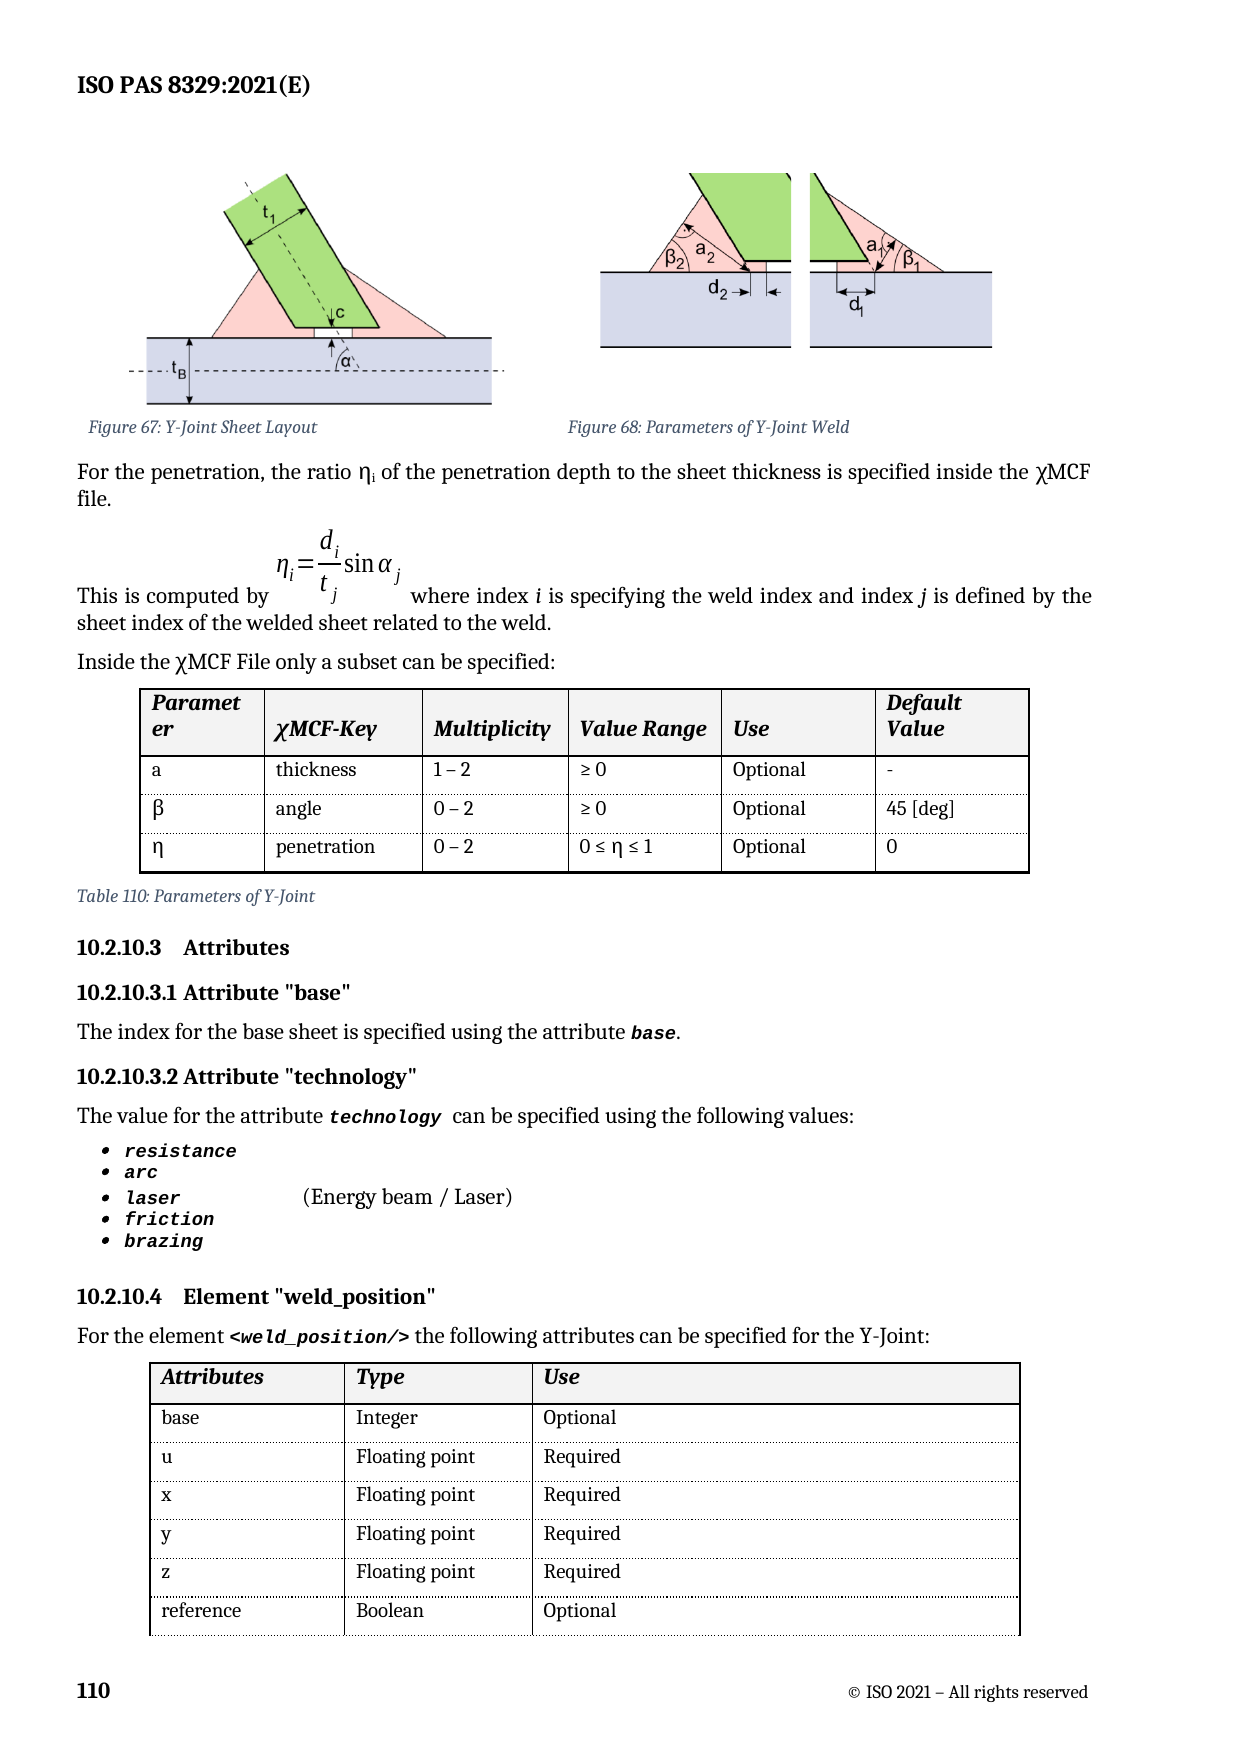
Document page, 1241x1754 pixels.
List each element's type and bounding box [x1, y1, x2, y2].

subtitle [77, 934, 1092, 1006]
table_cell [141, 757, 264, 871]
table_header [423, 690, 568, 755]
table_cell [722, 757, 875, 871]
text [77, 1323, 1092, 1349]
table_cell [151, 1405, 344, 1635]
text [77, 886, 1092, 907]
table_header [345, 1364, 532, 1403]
picture [600, 173, 792, 348]
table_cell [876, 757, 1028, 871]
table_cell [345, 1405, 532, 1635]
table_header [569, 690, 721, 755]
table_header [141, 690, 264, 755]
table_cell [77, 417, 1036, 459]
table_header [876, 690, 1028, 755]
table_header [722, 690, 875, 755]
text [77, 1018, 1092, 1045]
picture [809, 173, 993, 348]
picture [129, 173, 505, 405]
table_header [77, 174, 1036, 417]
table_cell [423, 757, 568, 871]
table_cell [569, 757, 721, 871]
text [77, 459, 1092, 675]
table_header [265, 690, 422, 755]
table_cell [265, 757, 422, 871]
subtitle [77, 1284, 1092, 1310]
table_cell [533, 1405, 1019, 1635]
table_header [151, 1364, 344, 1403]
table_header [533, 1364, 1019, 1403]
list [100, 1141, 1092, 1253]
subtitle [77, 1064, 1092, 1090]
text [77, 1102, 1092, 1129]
